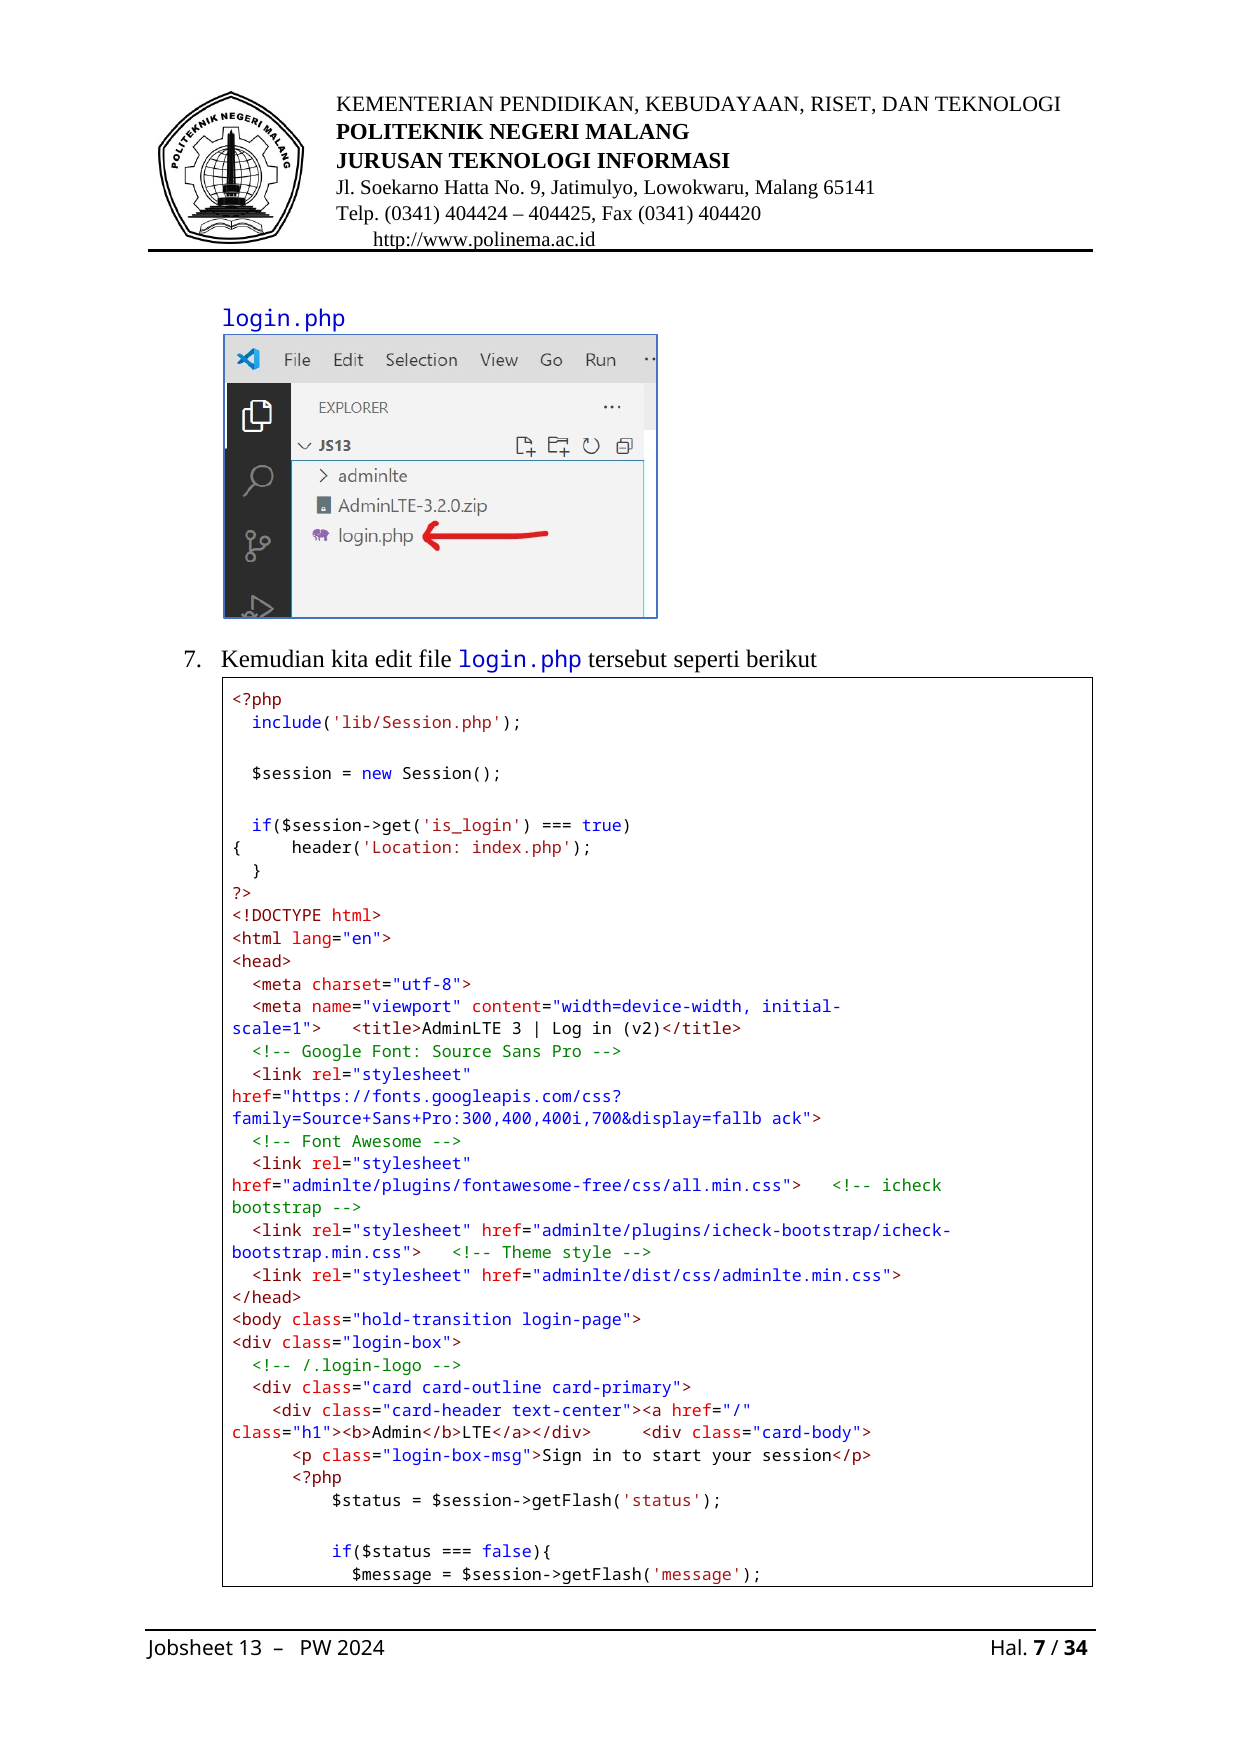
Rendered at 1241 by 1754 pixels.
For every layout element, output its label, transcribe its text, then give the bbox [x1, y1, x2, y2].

picture [225, 335, 656, 617]
list Kemudian kita edit file login.php tersebut seperti berikut [183, 643, 1093, 674]
picture [158, 91, 306, 244]
